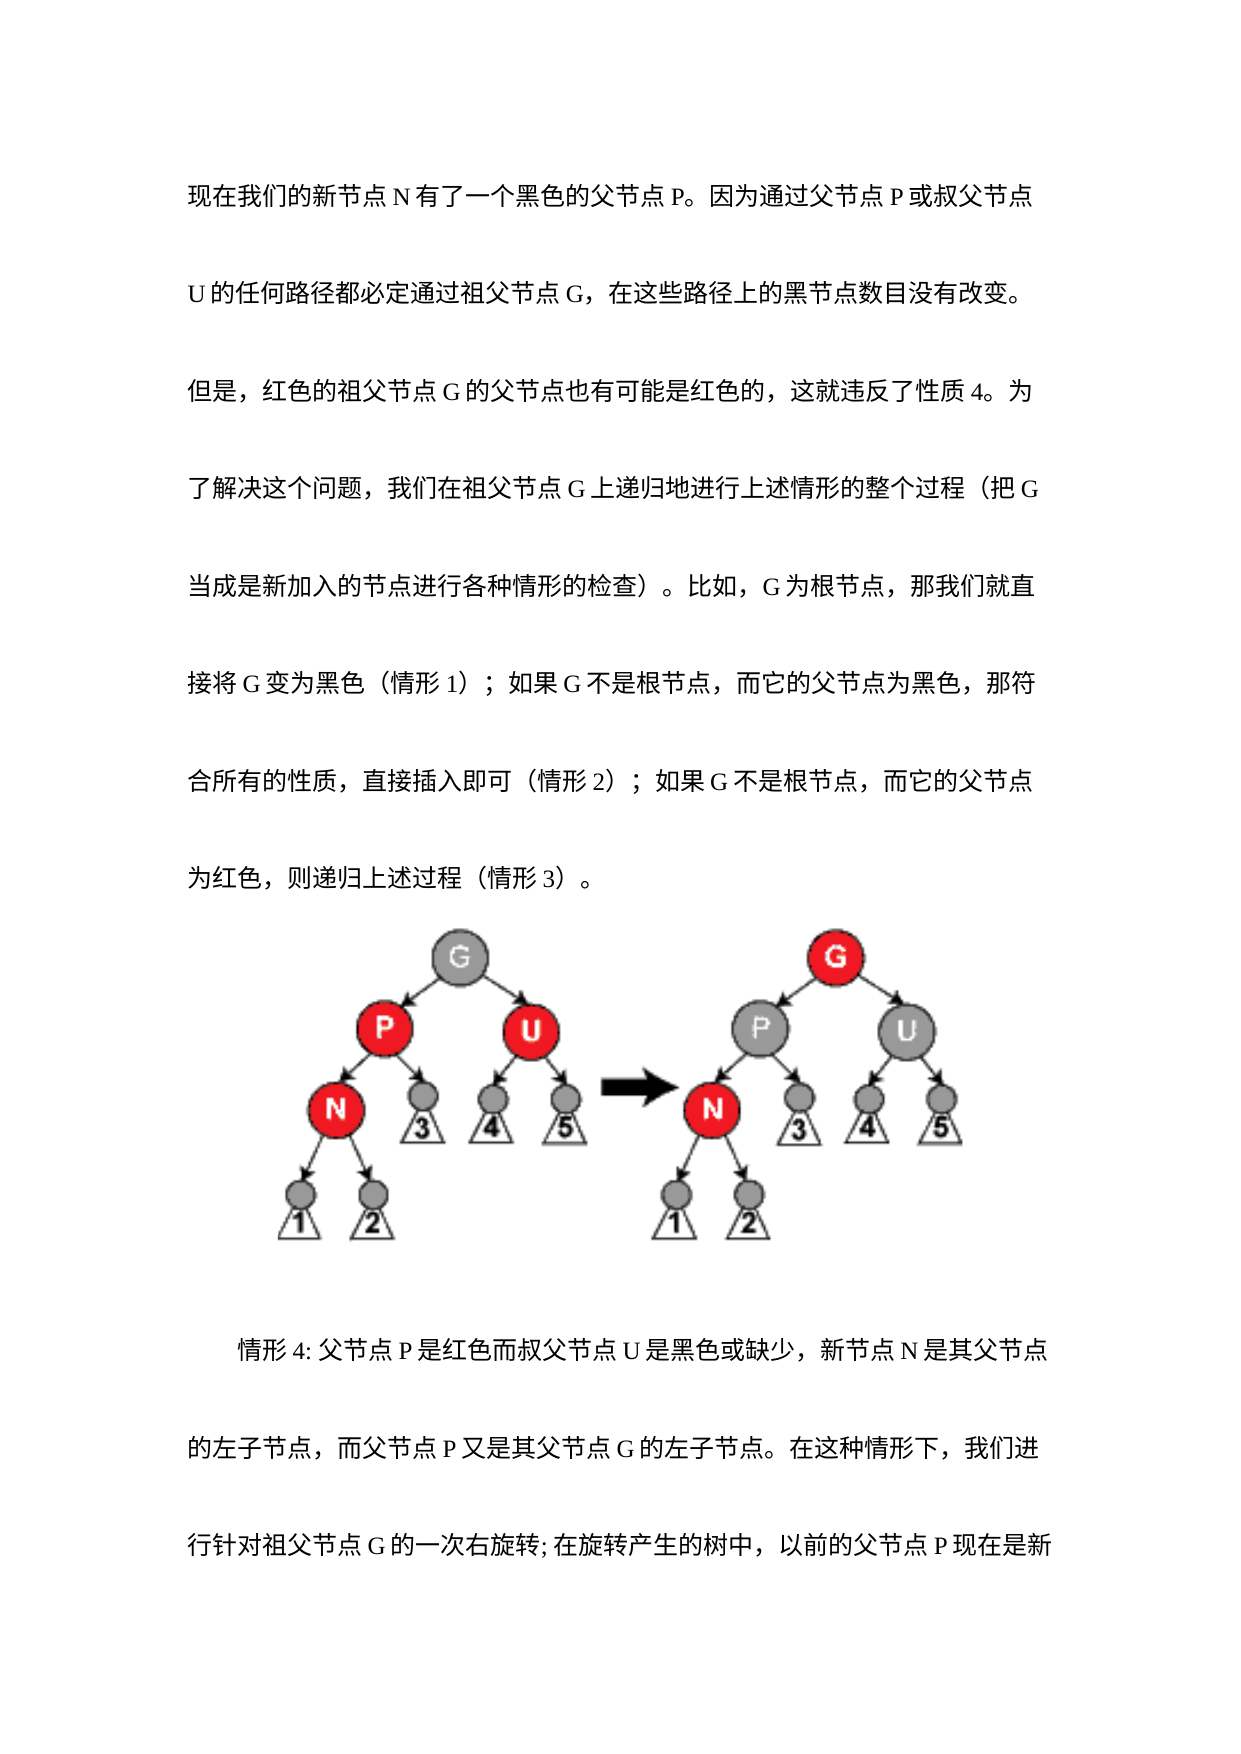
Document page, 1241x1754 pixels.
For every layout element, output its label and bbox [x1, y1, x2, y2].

text [187, 1316, 1053, 1576]
picture [277, 927, 963, 1245]
text [187, 162, 1053, 909]
